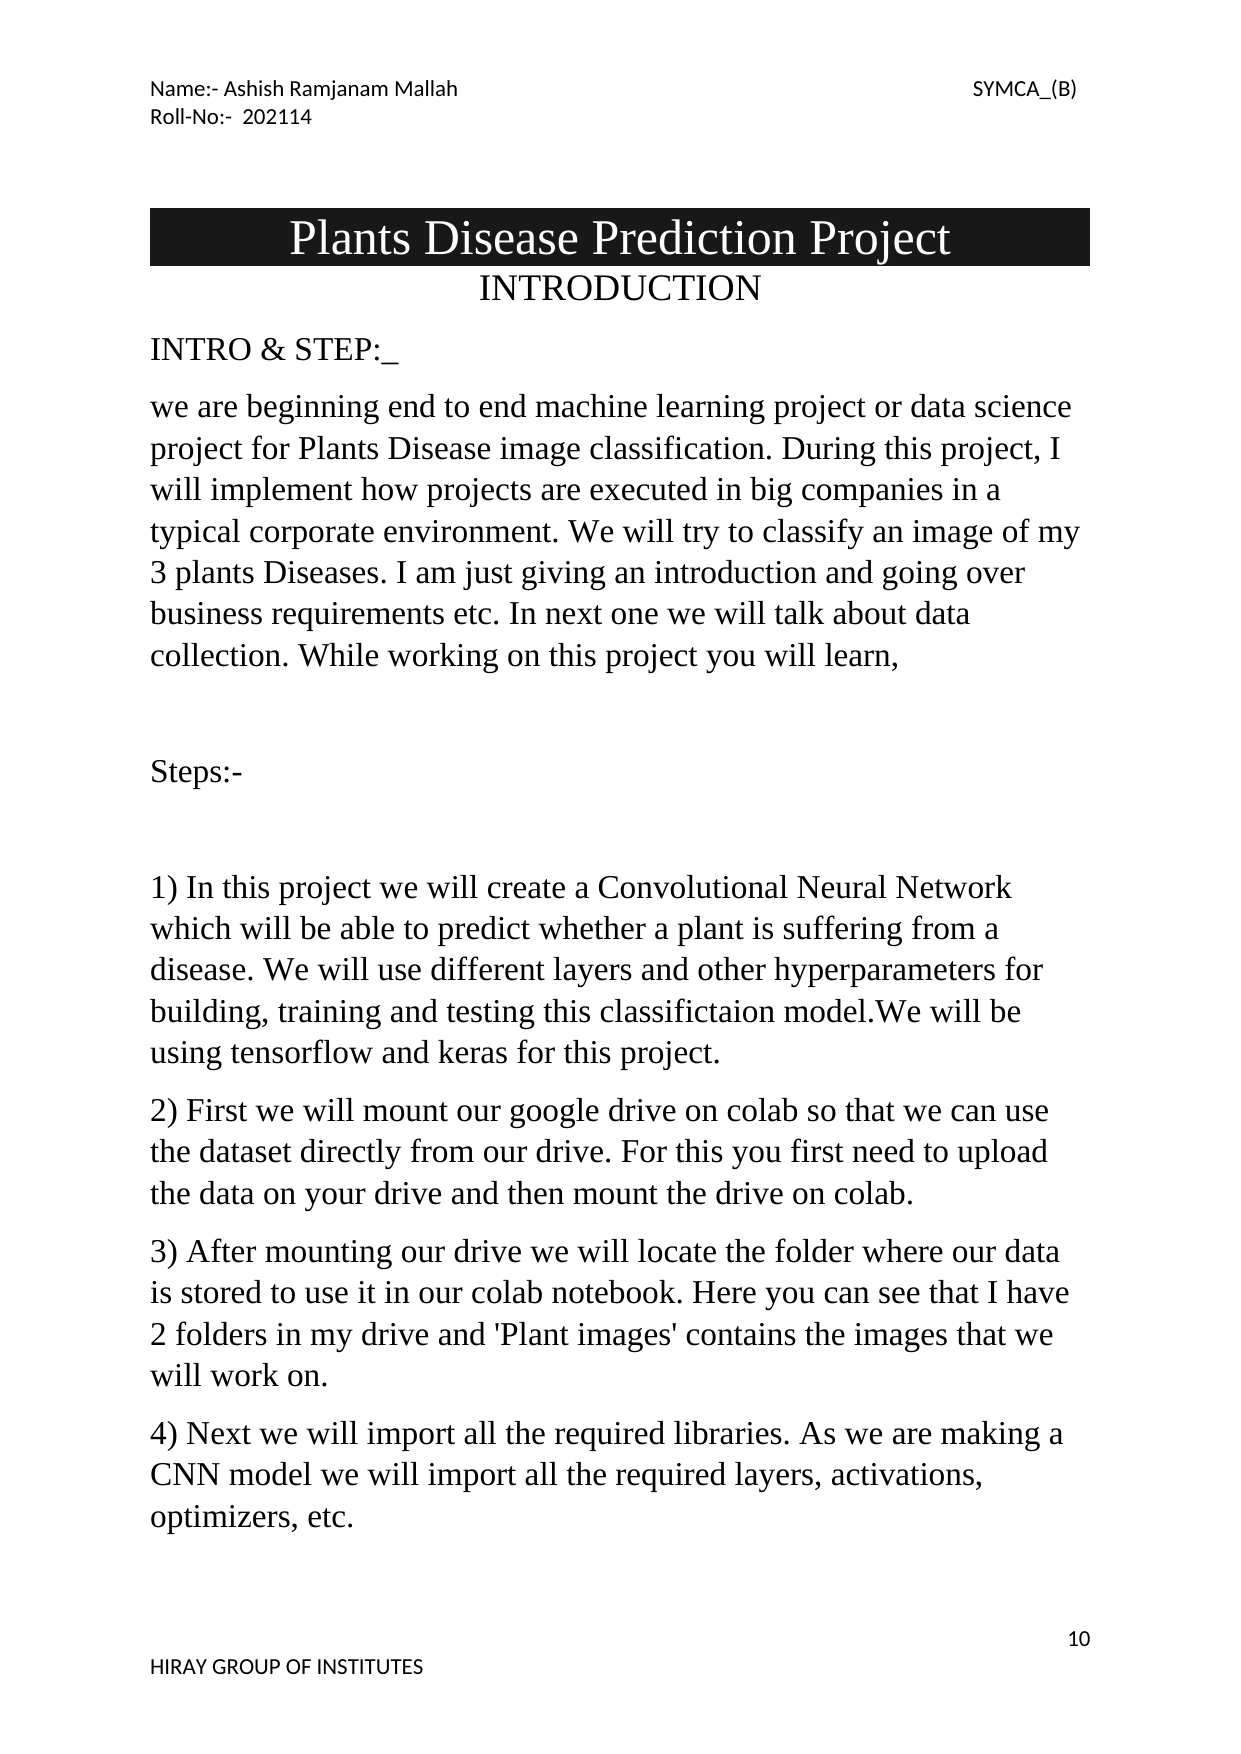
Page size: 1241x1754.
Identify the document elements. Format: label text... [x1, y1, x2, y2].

text Plants Disease Prediction Project [150, 208, 1090, 266]
text 1) In this project we will create a Convolutional Neural Network which will be able to predict whether a plant is suffering from a disease. We will use different layers and other hyperparameters for building, training and testing this classifictaion model.We will be using tensorflow and keras for this project. [150, 867, 1090, 1071]
text we are beginning end to end machine learning project or data science project for Plants Disease image classification. During this project, I will implement how projects are executed in big companies in a typical corporate environment. We will try to classify an image of my 3 plants Diseases. I am just giving an introduction and going over business requirements etc. In next one we will talk about data collection. While working on this project you will learn, [150, 387, 1090, 673]
text Steps:- [150, 751, 1090, 789]
text 2) First we will mount our google drive on colab so that we can use the dataset directly from our drive. For this you first need to upload the data on your drive and then mount the drive on colab. [150, 1090, 1090, 1211]
text 4) Next we will import all the required libraries. As we are making a CNN model we will import all the required layers, activations, optimizers, etc. [150, 1413, 1090, 1534]
text 3) After mounting our drive we will locate the folder where our data is stored to use it in our colab notebook. Here you can see that I have 2 folders in my drive and 'Plant images' contains the images that we will work on. [150, 1231, 1090, 1393]
text INTRO & STEP:_ [150, 329, 1090, 367]
text INTRODUCTION [150, 266, 1090, 309]
